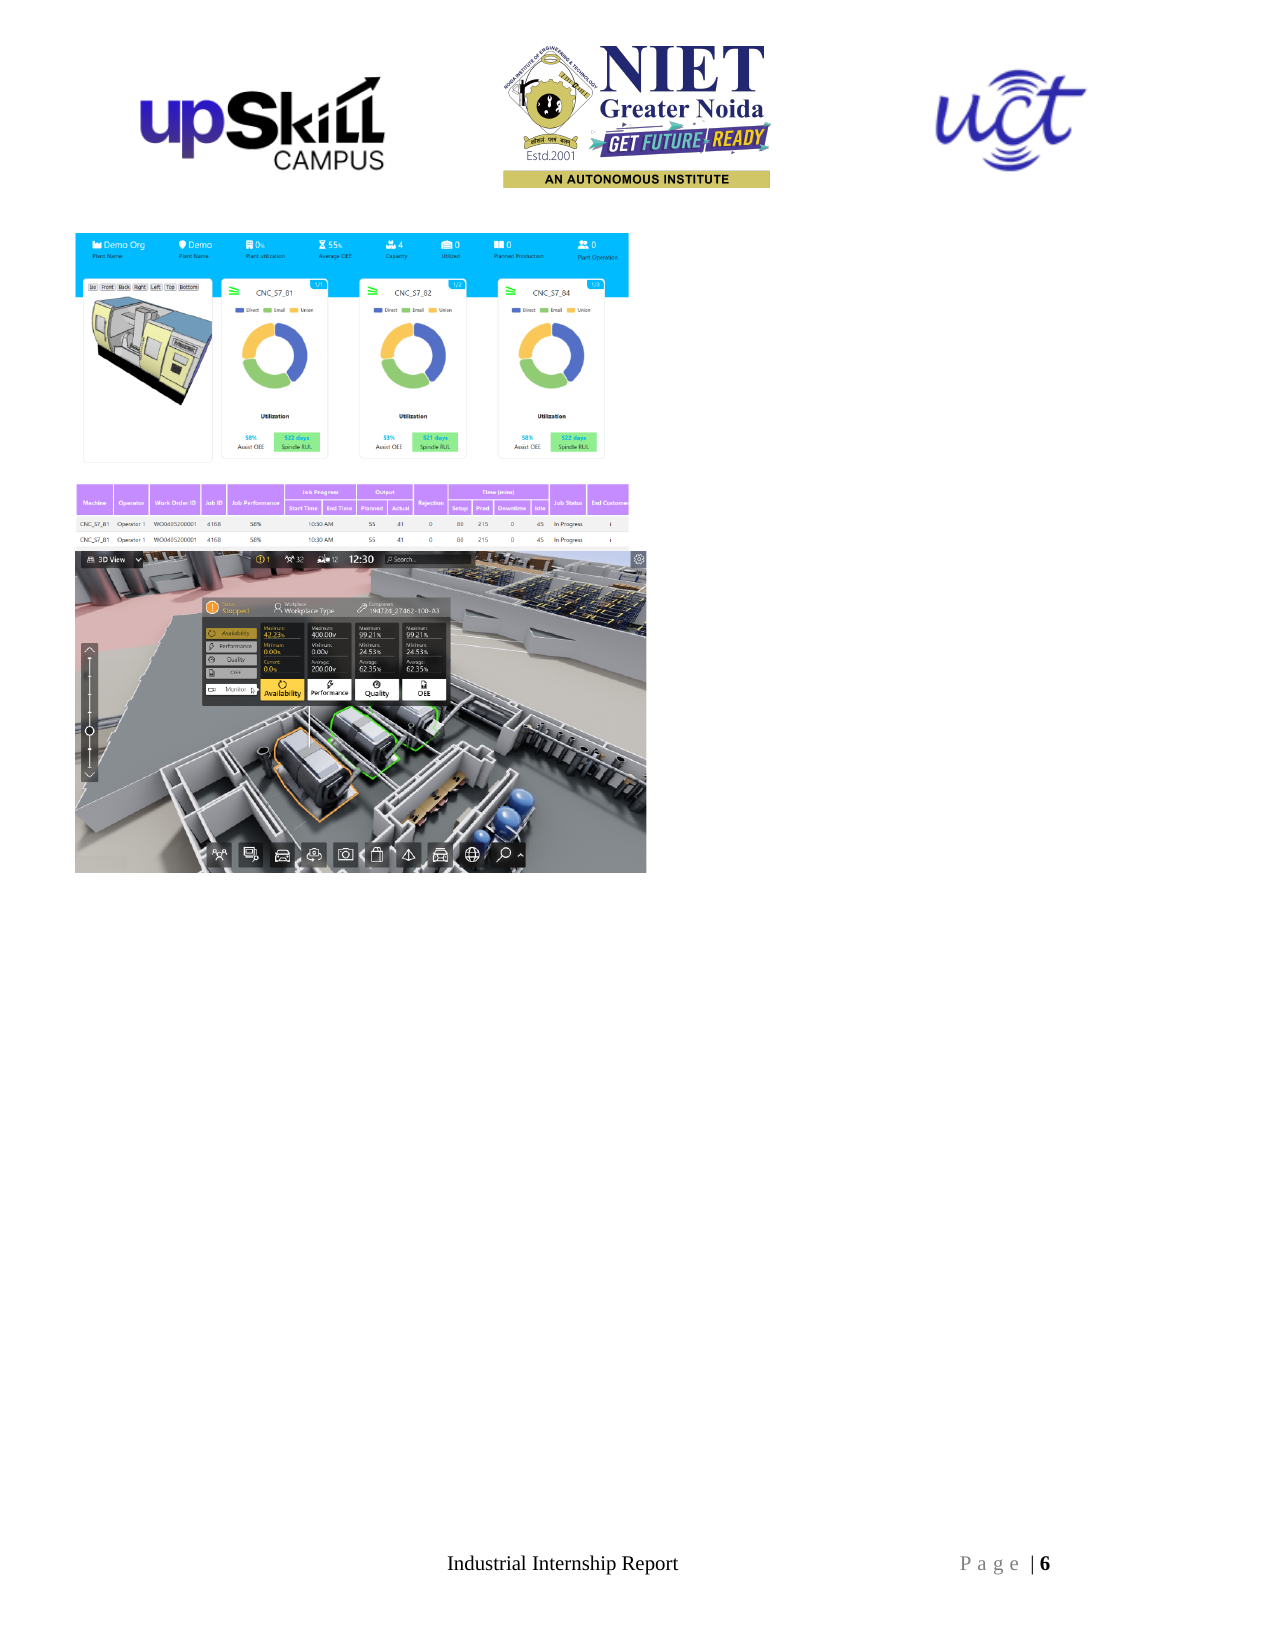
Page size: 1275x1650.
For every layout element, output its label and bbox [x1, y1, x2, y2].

picture [93, 242, 101, 248]
picture [99, 58, 427, 176]
picture [579, 241, 587, 248]
picture [75, 279, 647, 873]
picture [933, 61, 1092, 173]
picture [247, 241, 253, 248]
picture [387, 241, 395, 248]
picture [442, 241, 452, 248]
picture [489, 46, 786, 188]
picture [495, 241, 503, 248]
